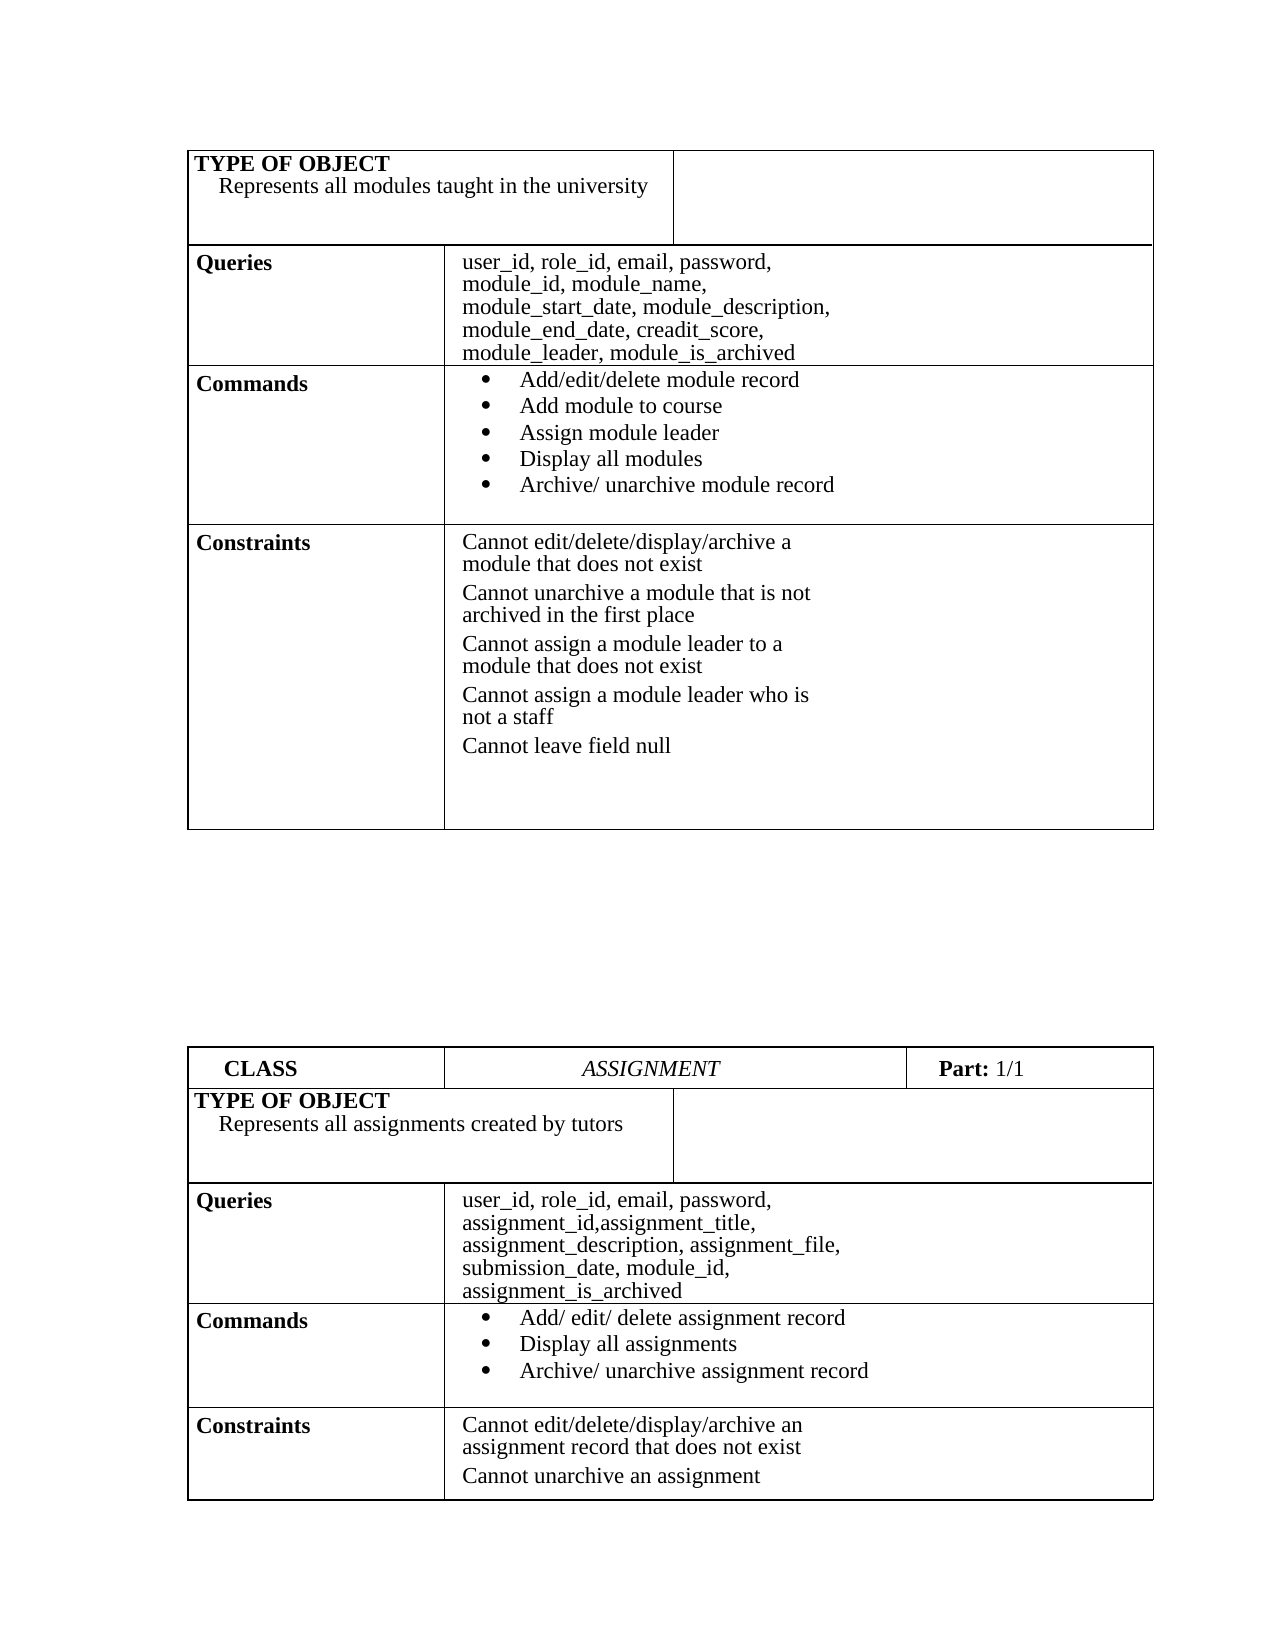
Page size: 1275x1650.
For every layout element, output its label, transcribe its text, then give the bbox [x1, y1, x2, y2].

table_cell TYPE OF OBJECT Represents all assignments created by tutors [189, 1089, 673, 1182]
table_cell [674, 1089, 1153, 1182]
table_cell Constraints [189, 525, 444, 829]
table_cell Add/edit/delete module record Add module to course Assign module leader Display all modules Archive/ unarchive module record [445, 366, 1153, 524]
table_cell Add/ edit/ delete assignment record Display all assignments Archive/ unarchive assignment record [445, 1304, 1153, 1407]
table_cell Commands [189, 1304, 444, 1407]
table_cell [445, 1408, 1153, 1499]
table_header Part: 1/1 [907, 1048, 1153, 1088]
table_cell TYPE OF OBJECT Represents all modules taught in the university [189, 151, 673, 244]
table_cell user_id, role_id, email, password, assignment_id,assignment_title, assignment_description, assignment_file, submission_date, module_id, assignment_is_archived [445, 1182, 1153, 1303]
table_cell Commands [189, 366, 444, 524]
table_cell [674, 151, 1153, 244]
table_header CLASS [189, 1048, 444, 1088]
table_cell Constraints [189, 1408, 444, 1499]
table_cell user_id, role_id, email, password, module_id, module_name, module_start_date, module_description, module_end_date, creadit_score, module_leader, module_is_archived [445, 244, 1153, 365]
table_header ASSIGNMENT [445, 1048, 906, 1088]
table_cell Queries [189, 246, 444, 365]
table_cell Cannot edit/delete/display/archive a module that does not exist Cannot unarchive a module that is not archived in the first place Cannot assign a module leader to a module that does not exist Cannot assign a module leader who is not a staff Cannot leave field null [445, 525, 1153, 829]
table_cell Queries [189, 1184, 444, 1303]
